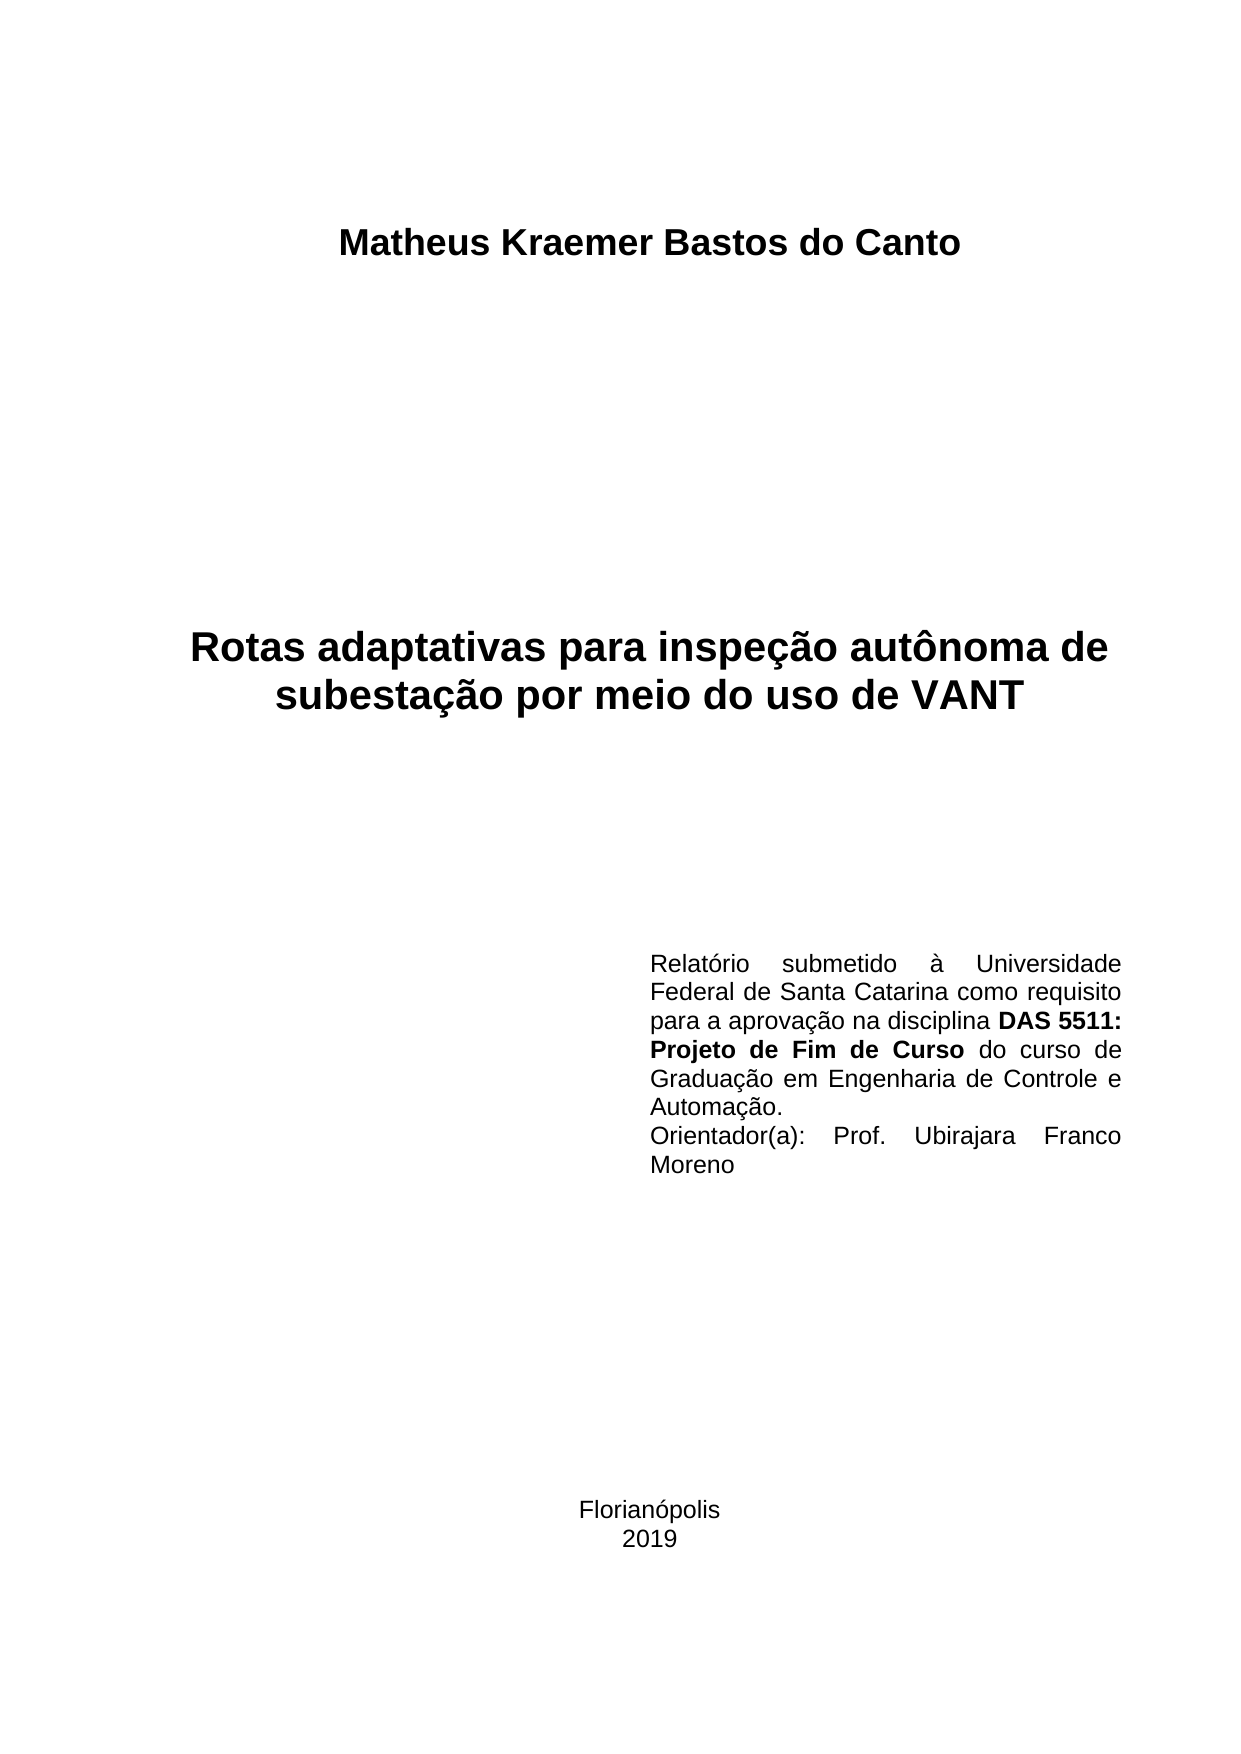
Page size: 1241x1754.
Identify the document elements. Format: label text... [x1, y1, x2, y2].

text Florianópolis [177, 1495, 1122, 1524]
text Relatório submetido à Universidade Federal de Santa Catarina como requisito para a aprovação na disciplina DAS 5511: Projeto de Fim de Curso do curso de Graduação em Engenharia de Controle e Automação. [650, 949, 1122, 1121]
text Orientador(a): Prof. Ubirajara Franco Moreno [650, 1121, 1122, 1179]
text Rotas adaptativas para inspeção autônoma de subestação por meio do uso de VANT [177, 623, 1122, 719]
text 2019 [177, 1524, 1122, 1552]
text Matheus Kraemer Bastos do Canto [177, 220, 1122, 263]
